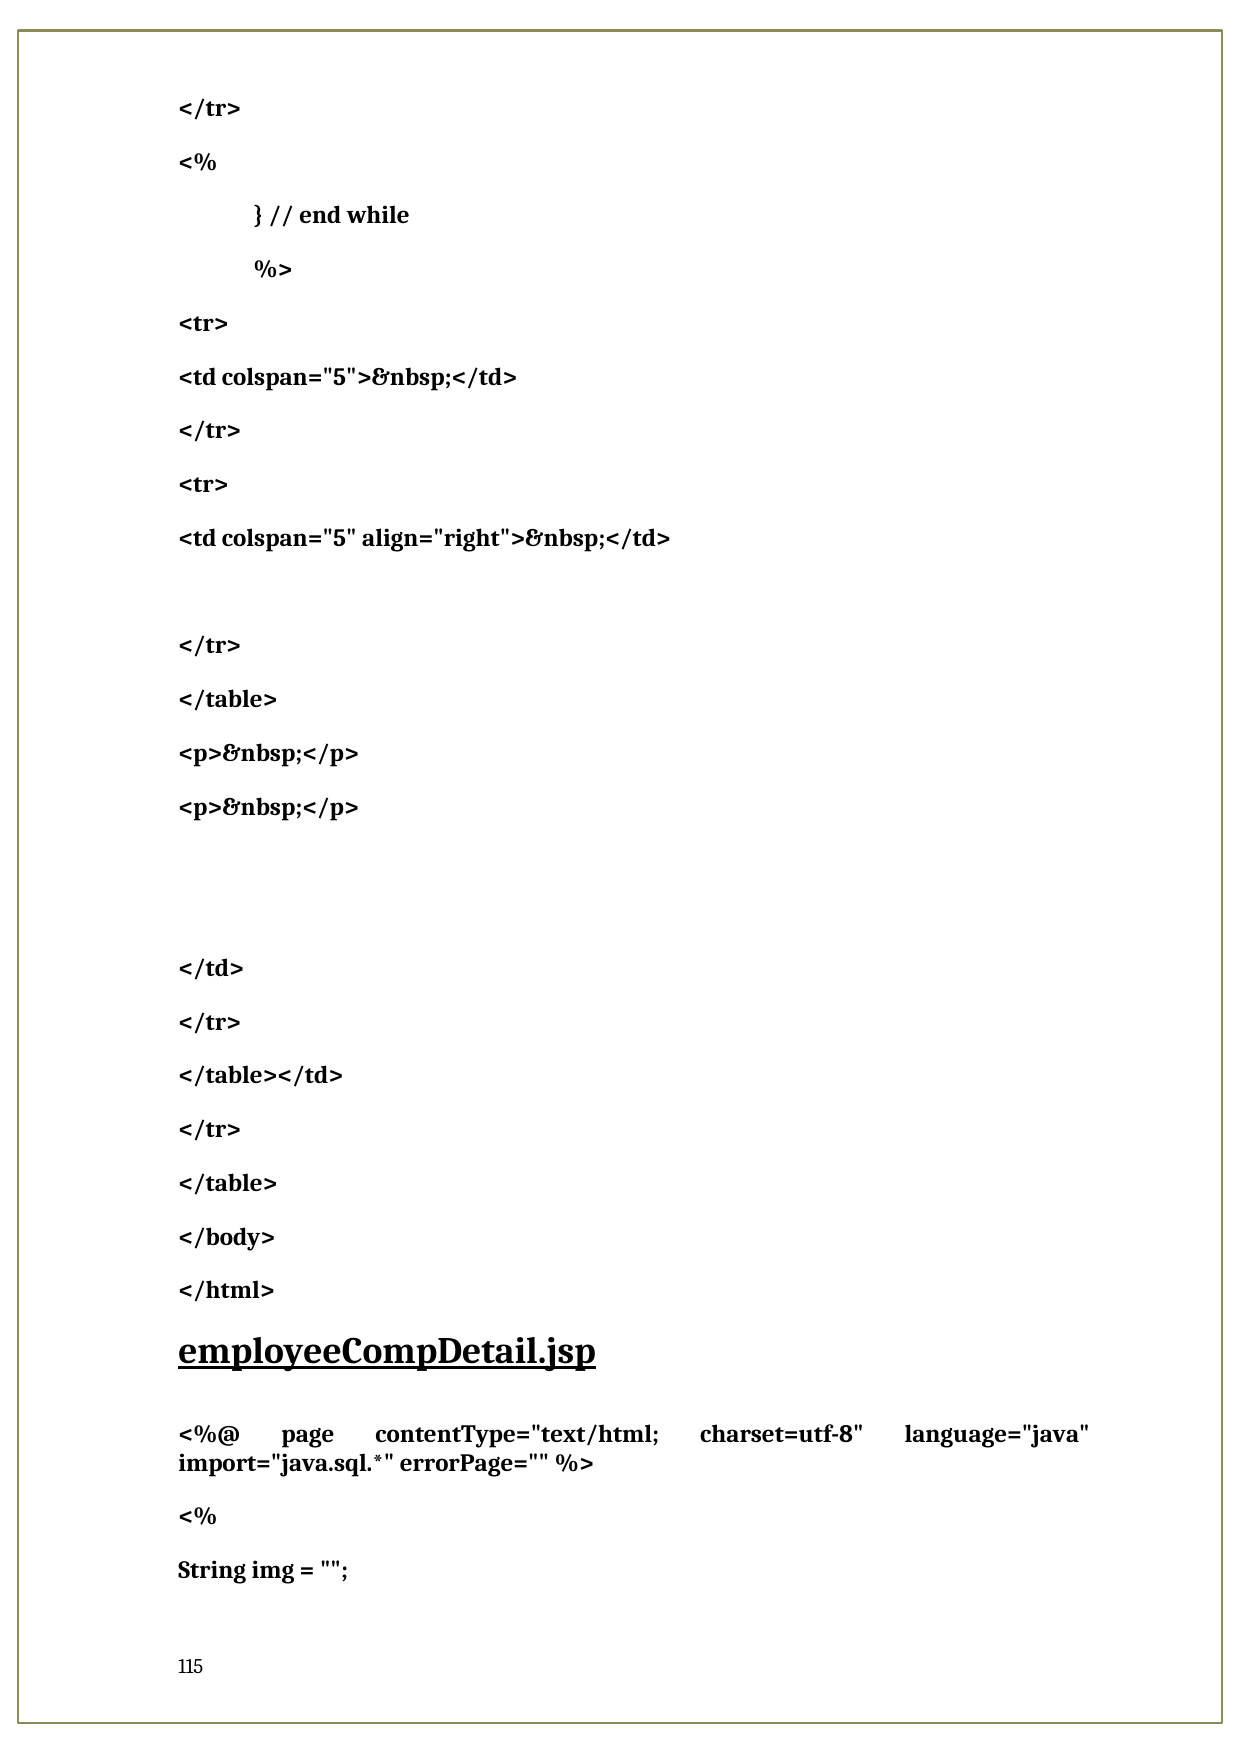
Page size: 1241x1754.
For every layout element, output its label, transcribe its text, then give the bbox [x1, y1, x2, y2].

text employeeCompDetail.jsp [178, 1330, 1090, 1373]
text </tr> [178, 416, 1090, 445]
text String img = ""; [178, 1556, 1090, 1585]
text </tr> [178, 1007, 1090, 1036]
text <tr> [178, 309, 1090, 337]
text <td colspan="5" align="right">&nbsp;</td> [178, 524, 1090, 552]
text <tr> [178, 470, 1090, 499]
text </html> [178, 1276, 1090, 1305]
text </tr> [178, 631, 1090, 660]
text %> [178, 255, 1090, 284]
text </td> [178, 954, 1090, 982]
text </table></td> [178, 1061, 1090, 1090]
text <% [178, 147, 1090, 176]
text } // end while [178, 201, 1090, 230]
text </tr> [178, 94, 1090, 122]
text <td colspan="5">&nbsp;</td> [178, 362, 1090, 391]
text </tr> [178, 1115, 1090, 1144]
text </table> [178, 685, 1090, 714]
text <% [178, 1502, 1090, 1531]
text <%@ page contentType="text/html; charset=utf-8" language="java" import="java.sql.*" errorPage="" %> [178, 1420, 1090, 1477]
text </table> [178, 1169, 1090, 1197]
text <p>&nbsp;</p> [178, 739, 1090, 767]
text </body> [178, 1222, 1090, 1251]
text <p>&nbsp;</p> [178, 792, 1090, 821]
